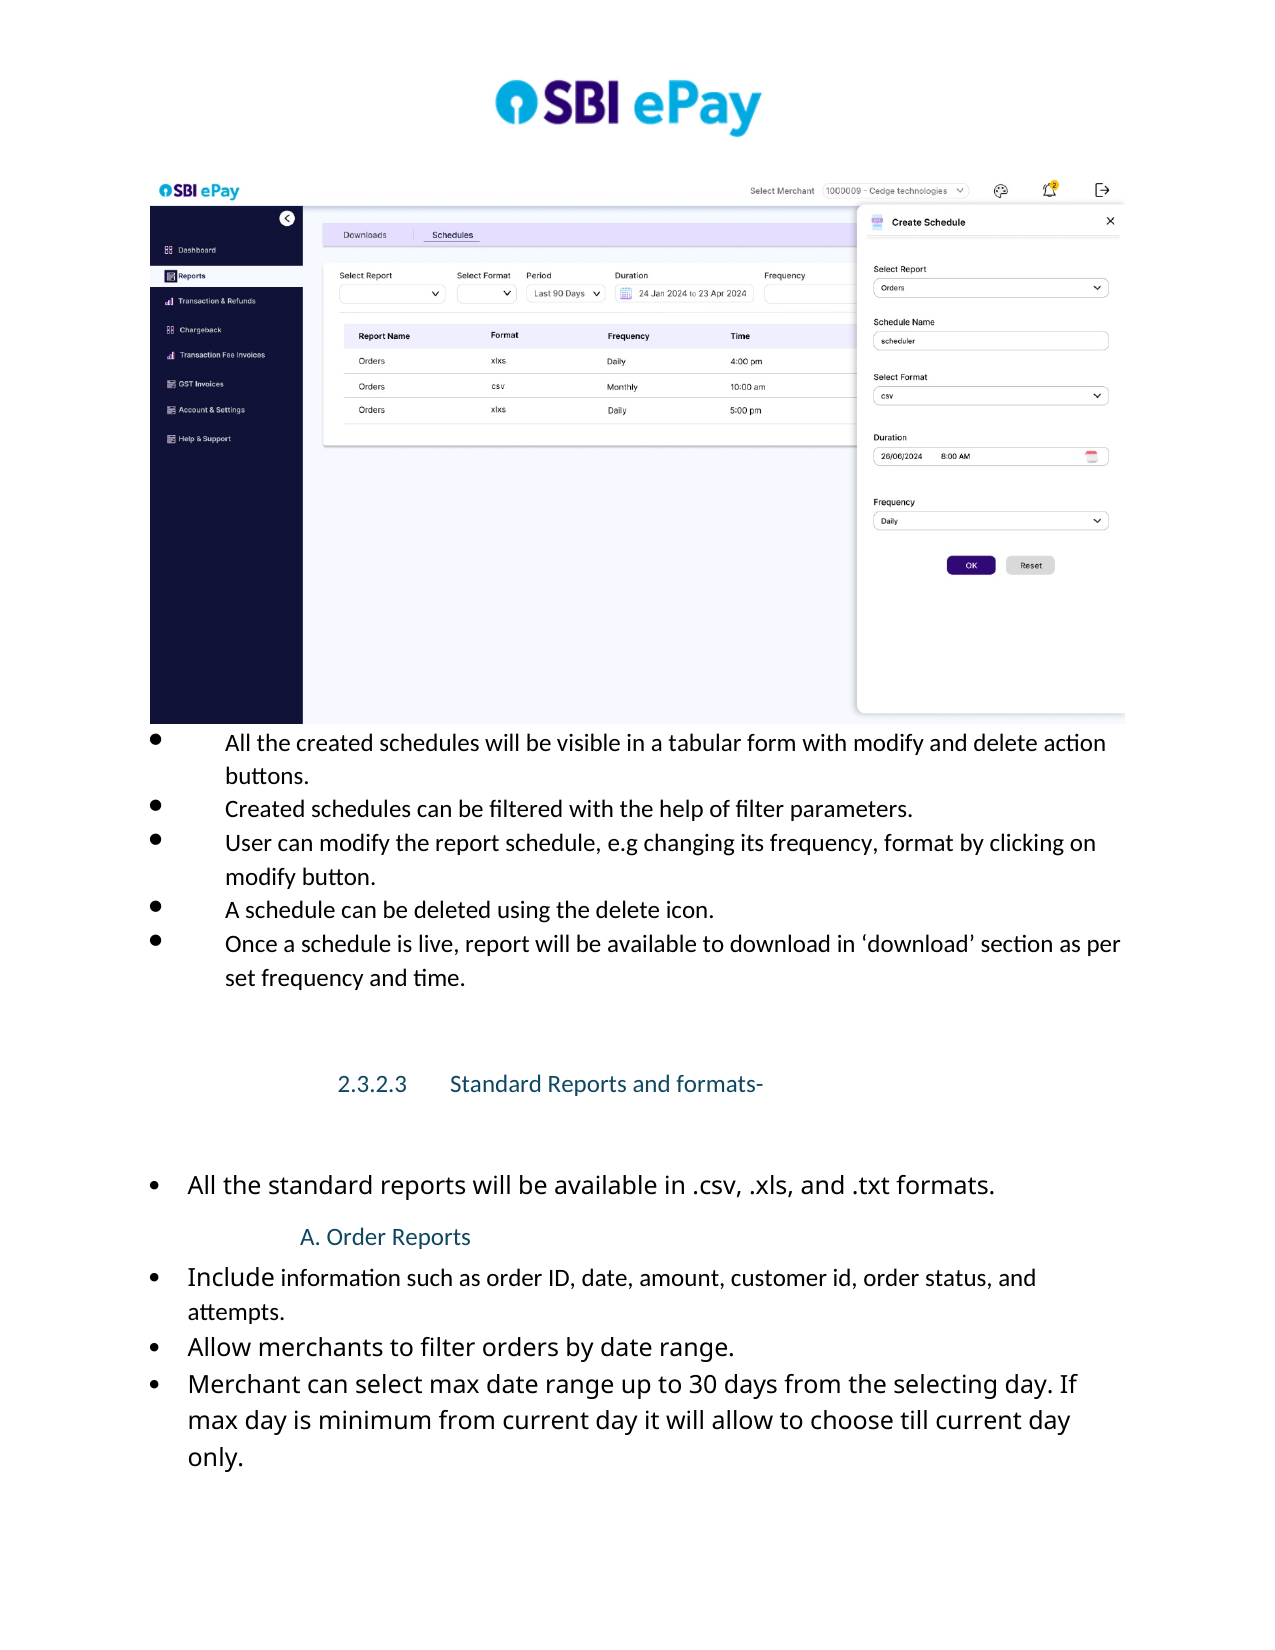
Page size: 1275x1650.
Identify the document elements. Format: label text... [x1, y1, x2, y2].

list Merchant can select max date range up to 30 days from the selecting day. If max day is minimum from current day it will allow to choose till current day only. [150, 1366, 1125, 1474]
subtitle A. Order Reports [300, 1221, 1125, 1251]
picture [486, 75, 789, 142]
picture [150, 175, 1125, 724]
list Once a schedule is live, report will be available to download in ‘download’ section as per set frequency and time. [150, 928, 1125, 992]
list All the standard reports will be available in .csv, .xls, and .txt formats. [150, 1167, 1125, 1202]
list Created schedules can be filtered with the help of filter parameters. [150, 793, 1125, 825]
list User can modify the report schedule, e.g changing its frequency, format by clicking on modify button. [150, 827, 1125, 892]
list Allow merchants to filter orders by date range. [150, 1329, 1125, 1363]
list Include information such as order ID, date, amount, customer id, order status, and attempts. [150, 1260, 1125, 1327]
subtitle Standard Reports and formats- [337, 1068, 1125, 1098]
list All the created schedules will be visible in a tabular form with modify and delete action buttons. [150, 727, 1125, 791]
list A schedule can be deleted using the delete icon. [150, 894, 1125, 926]
